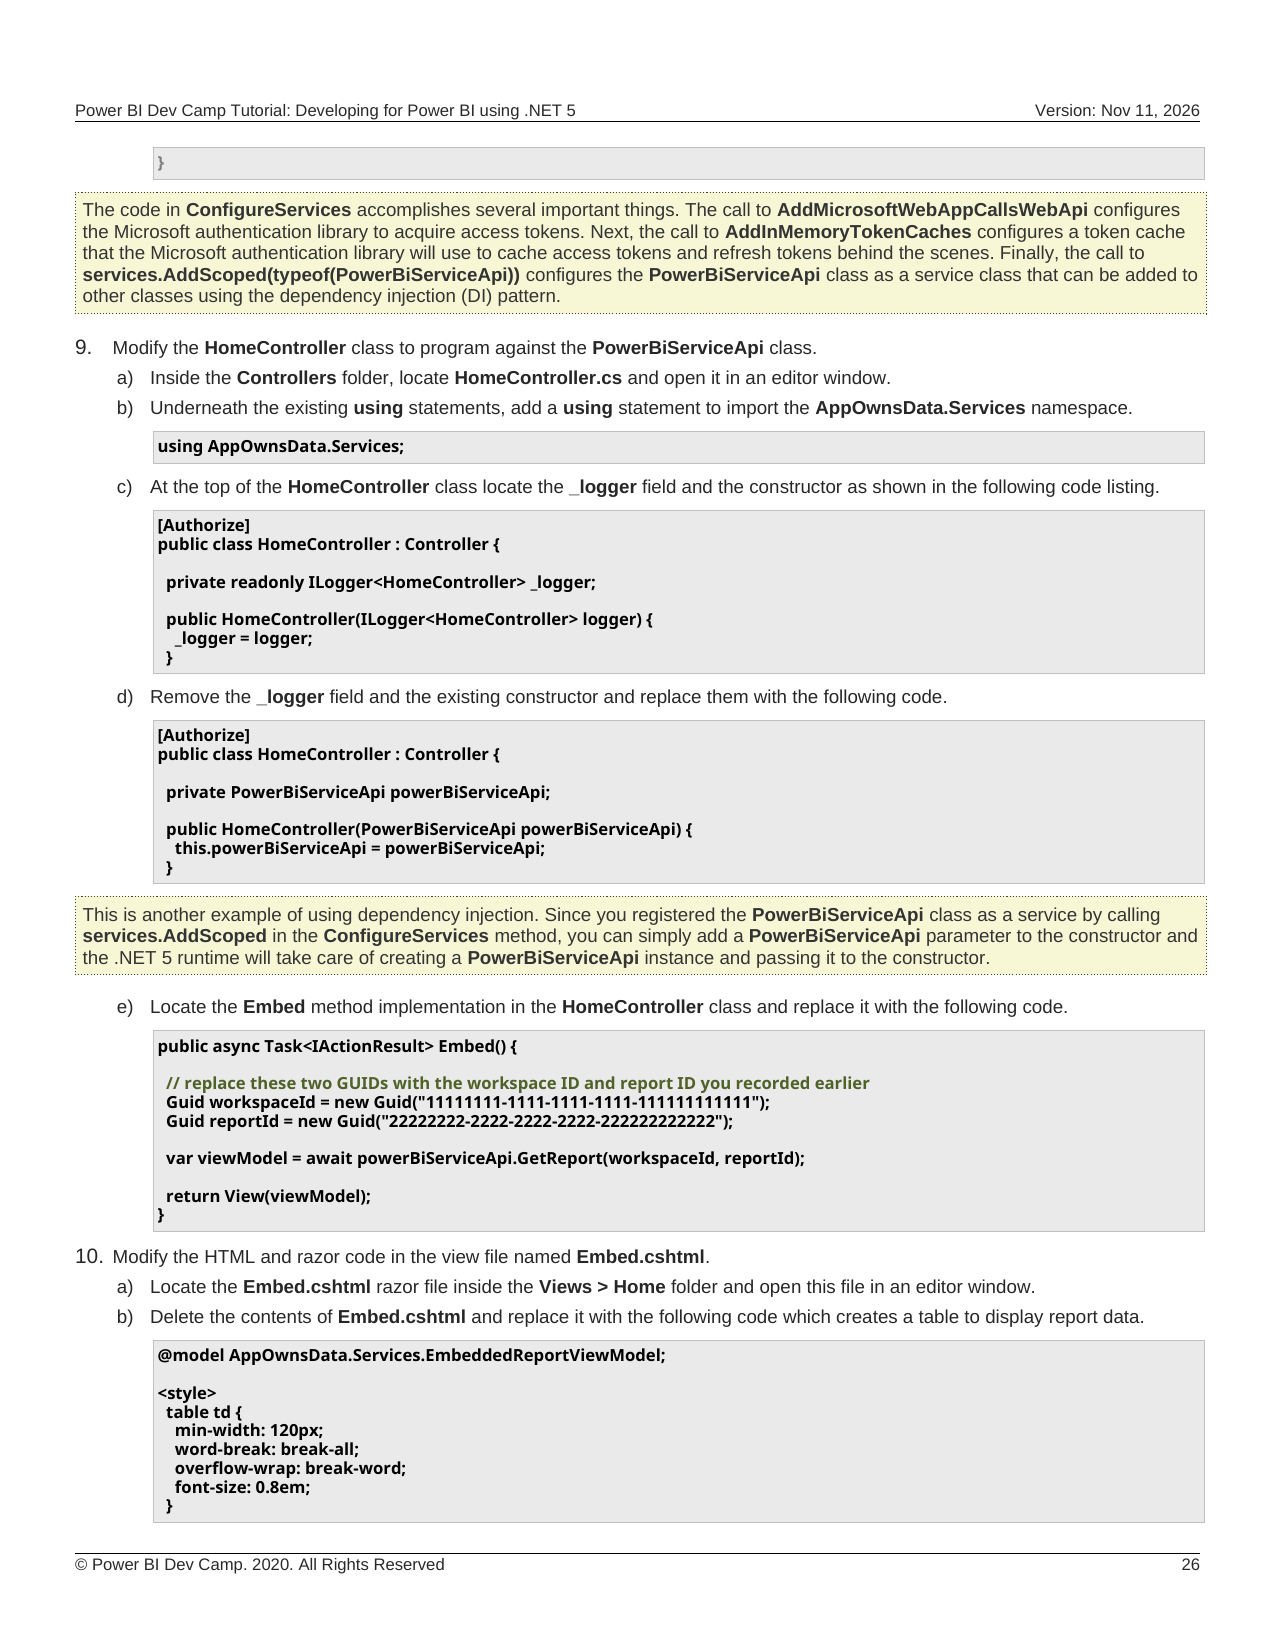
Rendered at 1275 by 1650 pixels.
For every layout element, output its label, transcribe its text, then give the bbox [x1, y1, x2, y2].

text private PowerBiServiceApi powerBiServiceApi; [154, 776, 1204, 795]
text [Authorize] [154, 511, 1204, 529]
text Inside the Controllers folder, locate HomeController.cs and open it in an editor window. [117, 367, 1200, 389]
text var viewModel = await powerBiServiceApi.GetReport(workspaceId, reportId); [154, 1143, 1204, 1162]
text Locate the Embed method implementation in the HomeController class and replace it with the following code. [117, 996, 1200, 1018]
text public class HomeController : Controller { [154, 739, 1204, 758]
text This is another example of using dependency injection. Since you registered the PowerBiServiceApi class as a service by calling services.AddScoped in the ConfigureServices method, you can simply add a PowerBiServiceApi parameter to the constructor and the .NET 5 runtime will take care of creating a PowerBiServiceApi instance and passing it to the constructor. [75, 896, 1207, 975]
text word-break: break-all; [154, 1434, 1204, 1453]
text Underneath the existing using statements, add a using statement to import the AppOwnsData.Services namespace. [117, 397, 1200, 419]
text } [154, 851, 1204, 883]
text <style> [154, 1378, 1204, 1396]
text private readonly ILogger<HomeController> _logger; [154, 566, 1204, 585]
text _logger = logger; [154, 622, 1204, 641]
text Locate the Embed.cshtml razor file inside the Views > Home folder and open this file in an editor window. [117, 1276, 1200, 1298]
text table td { [154, 1396, 1204, 1415]
text Modify the HomeController class to program against the PowerBiServiceApi class. [75, 335, 1200, 359]
text Guid reportId = new Guid("22222222-2222-2222-2222-222222222222"); [154, 1105, 1204, 1124]
text public async Task<IActionResult> Embed() { [154, 1031, 1204, 1049]
text public HomeController(ILogger<HomeController> logger) { [154, 604, 1204, 622]
text return View(viewModel); [154, 1180, 1204, 1199]
text this.powerBiServiceApi = powerBiServiceApi; [154, 833, 1204, 851]
text Remove the _logger field and the existing constructor and replace them with the following code. [117, 686, 1200, 708]
text Modify the HTML and razor code in the view file named Embed.cshtml. [75, 1244, 1200, 1268]
text @model AppOwnsData.Services.EmbeddedReportViewModel; [154, 1341, 1204, 1359]
text } [154, 641, 1204, 673]
text } [154, 148, 1204, 179]
text } [154, 1199, 1204, 1231]
text font-size: 0.8em; [154, 1471, 1204, 1490]
text } [154, 1490, 1204, 1522]
text Guid workspaceId = new Guid("11111111-1111-1111-1111-111111111111"); [154, 1087, 1204, 1105]
text // replace these two GUIDs with the workspace ID and report ID you recorded earlier [154, 1068, 1204, 1087]
text public HomeController(PowerBiServiceApi powerBiServiceApi) { [154, 814, 1204, 833]
text public class HomeController : Controller { [154, 529, 1204, 547]
text At the top of the HomeController class locate the _logger field and the constructor as shown in the following code listing. [117, 476, 1200, 497]
text using AppOwnsData.Services; [154, 432, 1204, 463]
text Delete the contents of Embed.cshtml and replace it with the following code which creates a table to display report data. [117, 1306, 1200, 1328]
text The code in ConfigureServices accomplishes several important things. The call to AddMicrosoftWebAppCallsWebApi configures the Microsoft authentication library to acquire access tokens. Next, the call to AddInMemoryTokenCaches configures a token cache that the Microsoft authentication library will use to cache access tokens and refresh tokens behind the scenes. Finally, the call to services.AddScoped(typeof(PowerBiServiceApi)) configures the PowerBiServiceApi class as a service class that can be added to other classes using the dependency injection (DI) pattern. [75, 192, 1207, 314]
text [Authorize] [154, 721, 1204, 739]
text min-width: 120px; [154, 1415, 1204, 1434]
text overflow-wrap: break-word; [154, 1453, 1204, 1471]
